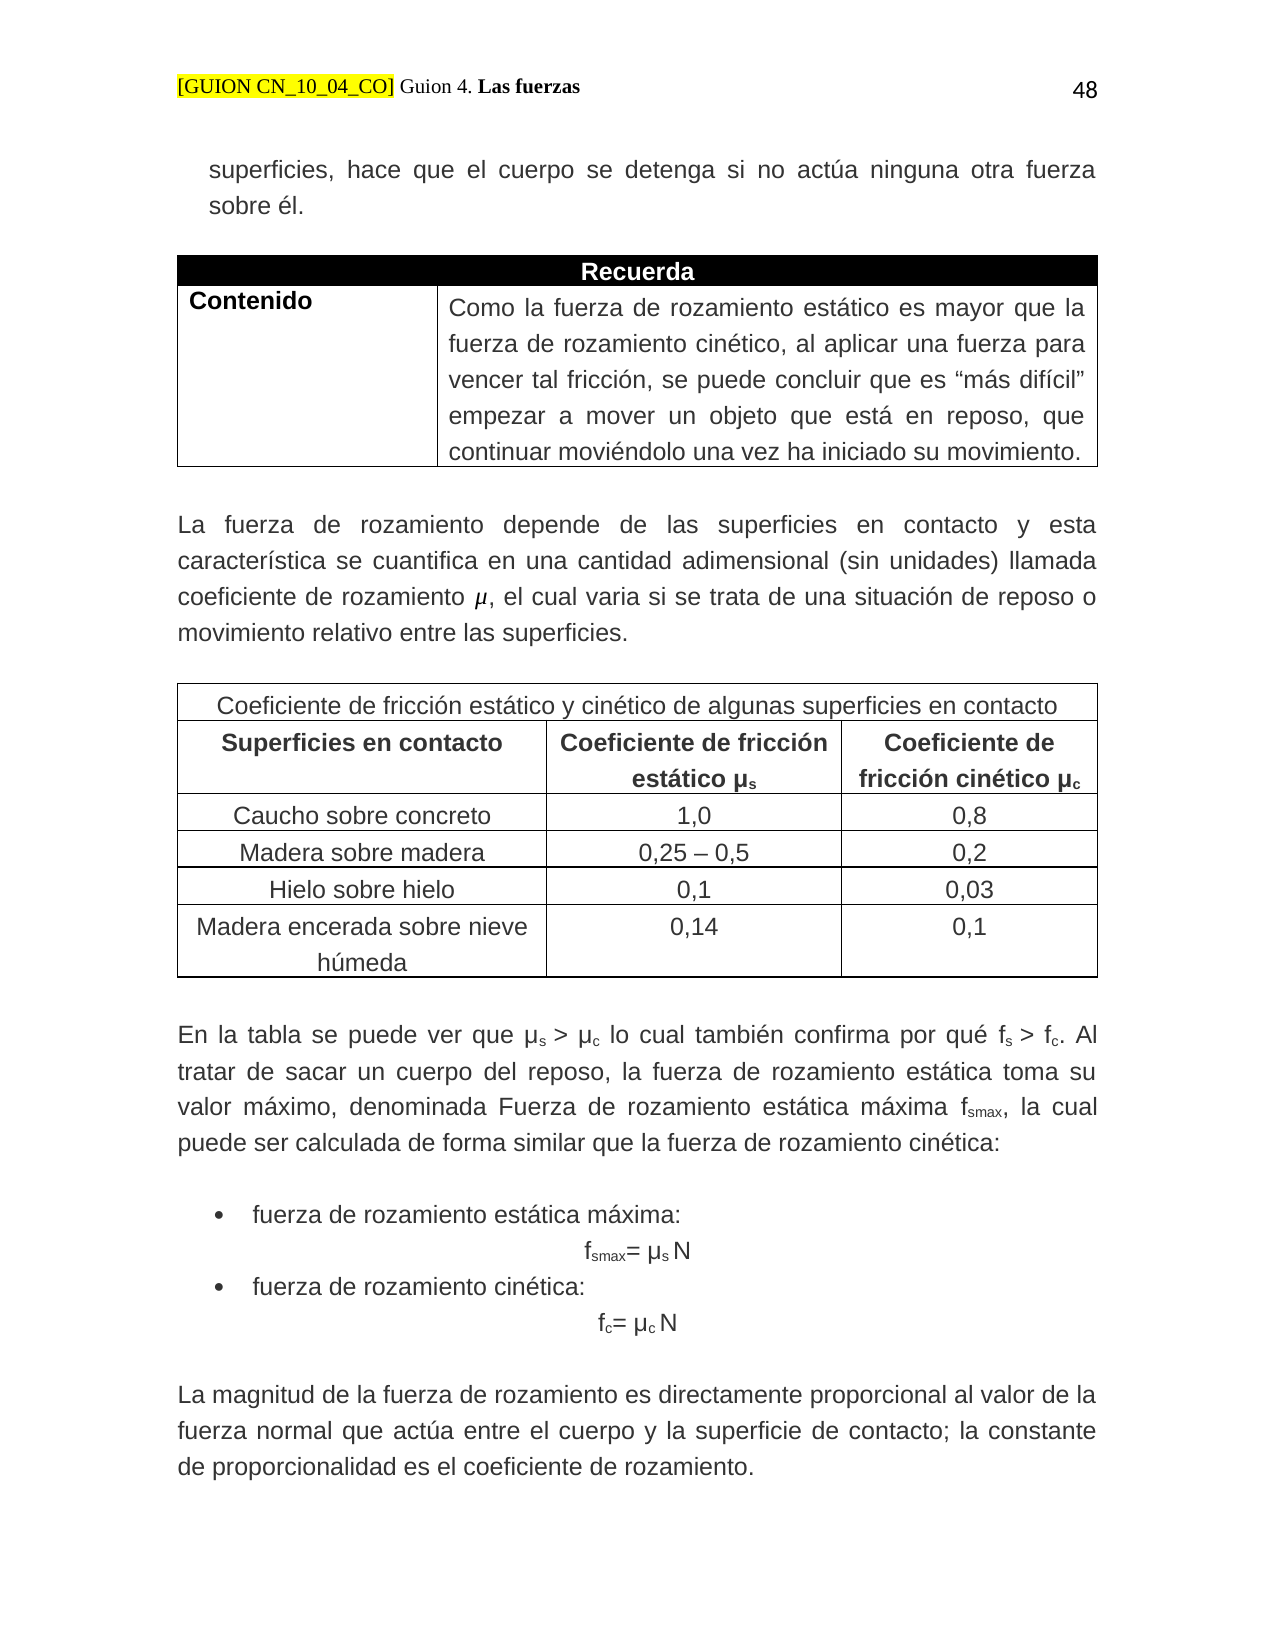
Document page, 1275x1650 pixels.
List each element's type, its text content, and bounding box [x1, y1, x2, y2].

table_cell 0,1 [547, 868, 841, 903]
table_cell Madera encerada sobre nieve húmeda [178, 905, 546, 976]
table_cell 0,03 [842, 868, 1097, 903]
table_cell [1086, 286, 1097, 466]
table_cell Coeficiente de fricción estático μs [547, 721, 841, 792]
table_header Coeficiente de fricción estático y cinético de algunas superficies en contacto [178, 684, 1097, 719]
list fuerza de rozamiento cinética: [215, 1265, 1098, 1301]
table_cell Superficies en contacto [178, 721, 546, 792]
table_cell 0,2 [842, 831, 1097, 866]
list fuerza de rozamiento estática máxima: [215, 1193, 1098, 1229]
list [171, 148, 1098, 219]
text fc= μc N [177, 1301, 1098, 1337]
text La fuerza de rozamiento depende de las superficies en contacto y esta característica se cuantifica en una cantidad adimensional (sin unidades) llamada coeficiente de rozamiento , el cual varia si se trata de una situación de reposo o movimiento relativo entre las superficies. [177, 503, 1098, 647]
table_cell 0,8 [842, 794, 1097, 829]
table_cell 0,25 – 0,5 [547, 831, 841, 866]
table_header Recuerda [178, 256, 1097, 285]
table_cell Coeficiente de fricción cinético μc [842, 721, 1097, 792]
table_cell 0,1 [842, 905, 1097, 976]
table_cell 1,0 [547, 794, 841, 829]
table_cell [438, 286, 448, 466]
table_cell Contenido [178, 286, 437, 466]
table_cell Caucho sobre concreto [178, 794, 546, 829]
table_cell 0,14 [547, 905, 841, 976]
table_cell Hielo sobre hielo [178, 868, 546, 903]
table_cell Madera sobre madera [178, 831, 546, 866]
text fsmax= μs N [177, 1229, 1098, 1265]
text La magnitud de la fuerza de rozamiento es directamente proporcional al valor de la fuerza normal que actúa entre el cuerpo y la superficie de contacto; la constante de proporcionalidad es el coeficiente de rozamiento. [177, 1373, 1098, 1481]
text En la tabla se puede ver que μs > μc lo cual también confirma por qué fs > fc. Al tratar de sacar un cuerpo del reposo, la fuerza de rozamiento estática toma su valor máximo, denominada Fuerza de rozamiento estática máxima fsmax, la cual puede ser calculada de forma similar que la fuerza de rozamiento cinética: [177, 1013, 1098, 1157]
